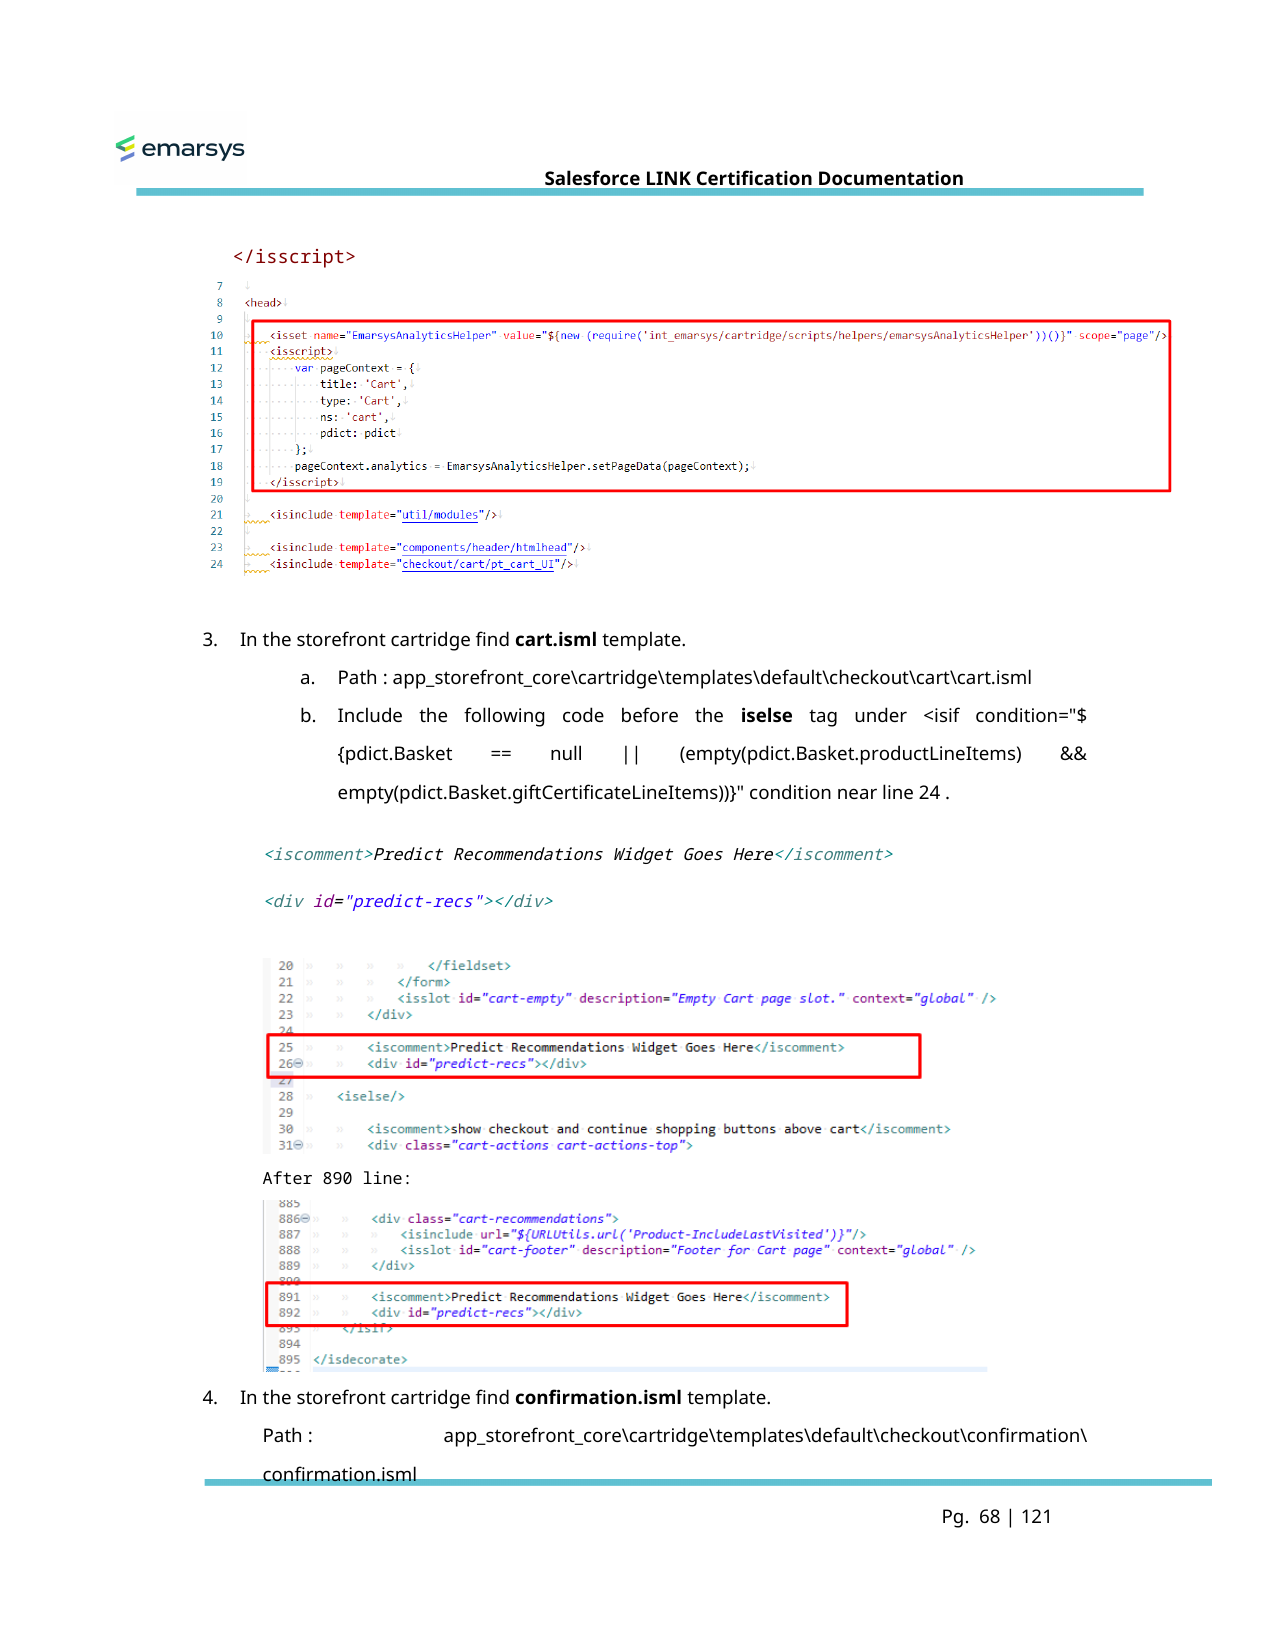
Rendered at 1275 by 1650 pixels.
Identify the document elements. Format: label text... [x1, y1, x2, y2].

picture [202, 281, 1174, 576]
picture [262, 1200, 988, 1372]
picture [204, 1479, 262, 1486]
text <div id="predict-recs"></div> [262, 890, 1087, 913]
picture [136, 188, 1144, 196]
text Path : app_storefront_core\cartridge\templates\default\checkout\confirmation\confirmation.isml [262, 1423, 1087, 1487]
list Path : app_storefront_core\cartridge\templates\default\checkout\cart\cart.isml [300, 664, 1087, 690]
picture [113, 111, 247, 185]
text <iscomment>Predict Recommendations Widget Goes Here</iscomment> [187, 842, 1087, 865]
text After 890 line: [262, 1166, 1087, 1189]
list Include the following code before the iselse tag under <isif condition="${pdict.Basket == null || (empty(pdict.Basket.productLineItems) && empty(pdict.Basket.giftCertificateLineItems))}" condition near line 24 . [300, 702, 1087, 804]
picture [262, 958, 1031, 1154]
picture [1087, 1479, 1212, 1486]
list In the storefront cartridge find confirmation.isml template. [202, 1384, 1087, 1410]
list In the storefront cartridge find cart.isml template. [202, 626, 1087, 652]
text </isscript> [187, 243, 1087, 269]
